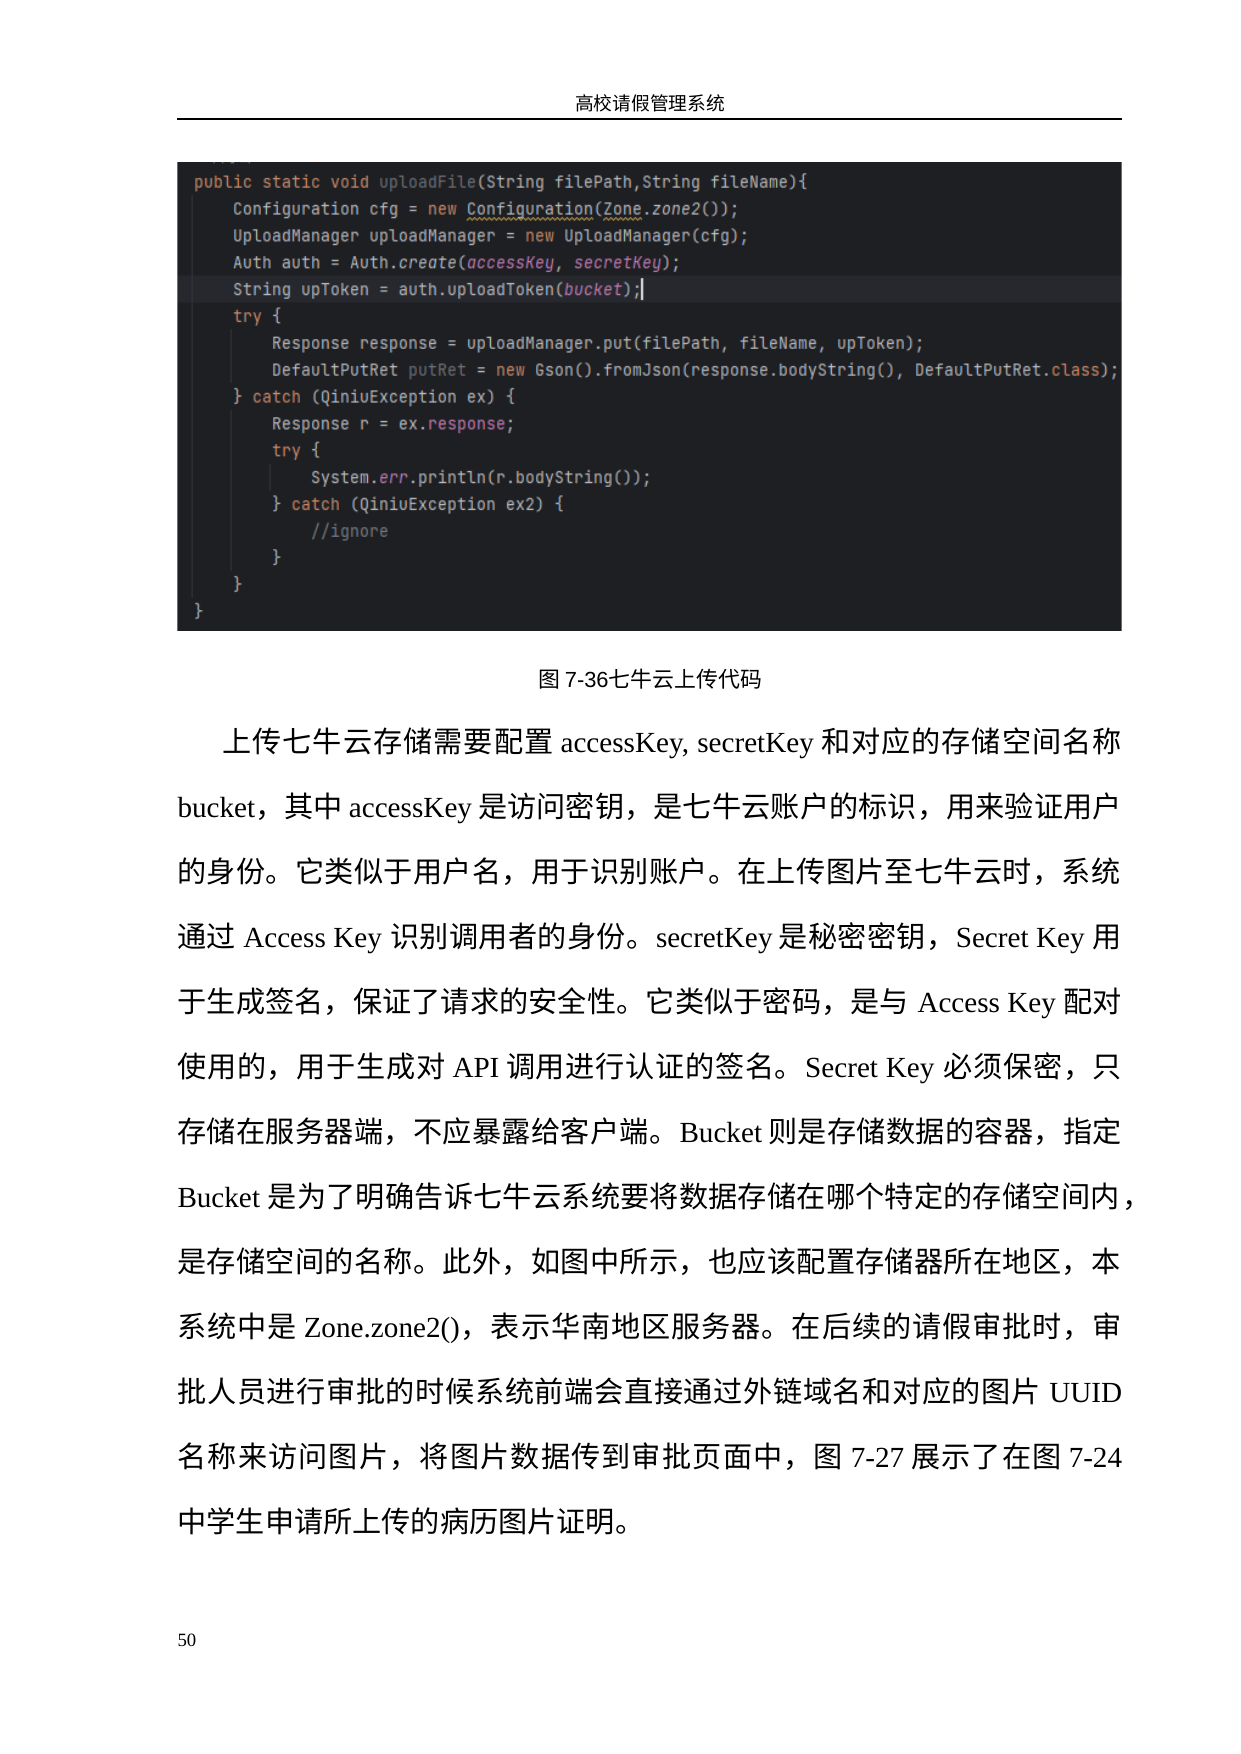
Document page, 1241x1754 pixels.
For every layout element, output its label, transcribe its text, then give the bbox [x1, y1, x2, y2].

picture [177, 162, 1122, 631]
text 上传七牛云存储需要配置accessKey, secretKey和对应的存储空间名称bucket，其中accessKey是访问密钥，是七牛云账户的标识，用来验证用户的身份。它类似于用户名，用于识别账户。在上传图片至七牛云时，系统通过 Access Key 识别调用者的身份。secretKey是秘密密钥，Secret Key 用于生成签名，保证了请求的安全性。它类似于密码，是与 Access Key 配对使用的，用于生成对API调用进行认证的签名。Secret Key 必须保密，只存储在服务器端，不应暴露给客户端。Bucket则是存储数据的容器，指定 Bucket 是为了明确告诉七牛云系统要将数据存储在哪个特定的存储空间内，是存储空间的名称。此外，如图中所示，也应该配置存储器所在地区，本系统中是Zone.zone2()，表示华南地区服务器。在后续的请假审批时，审批人员进行审批的时候系统前端会直接通过外链域名和对应的图片UUID名称来访问图片，将图片数据传到审批页面中，图7-27展示了在图7-24中学生申请所上传的病历图片证明。 [177, 707, 1122, 1552]
